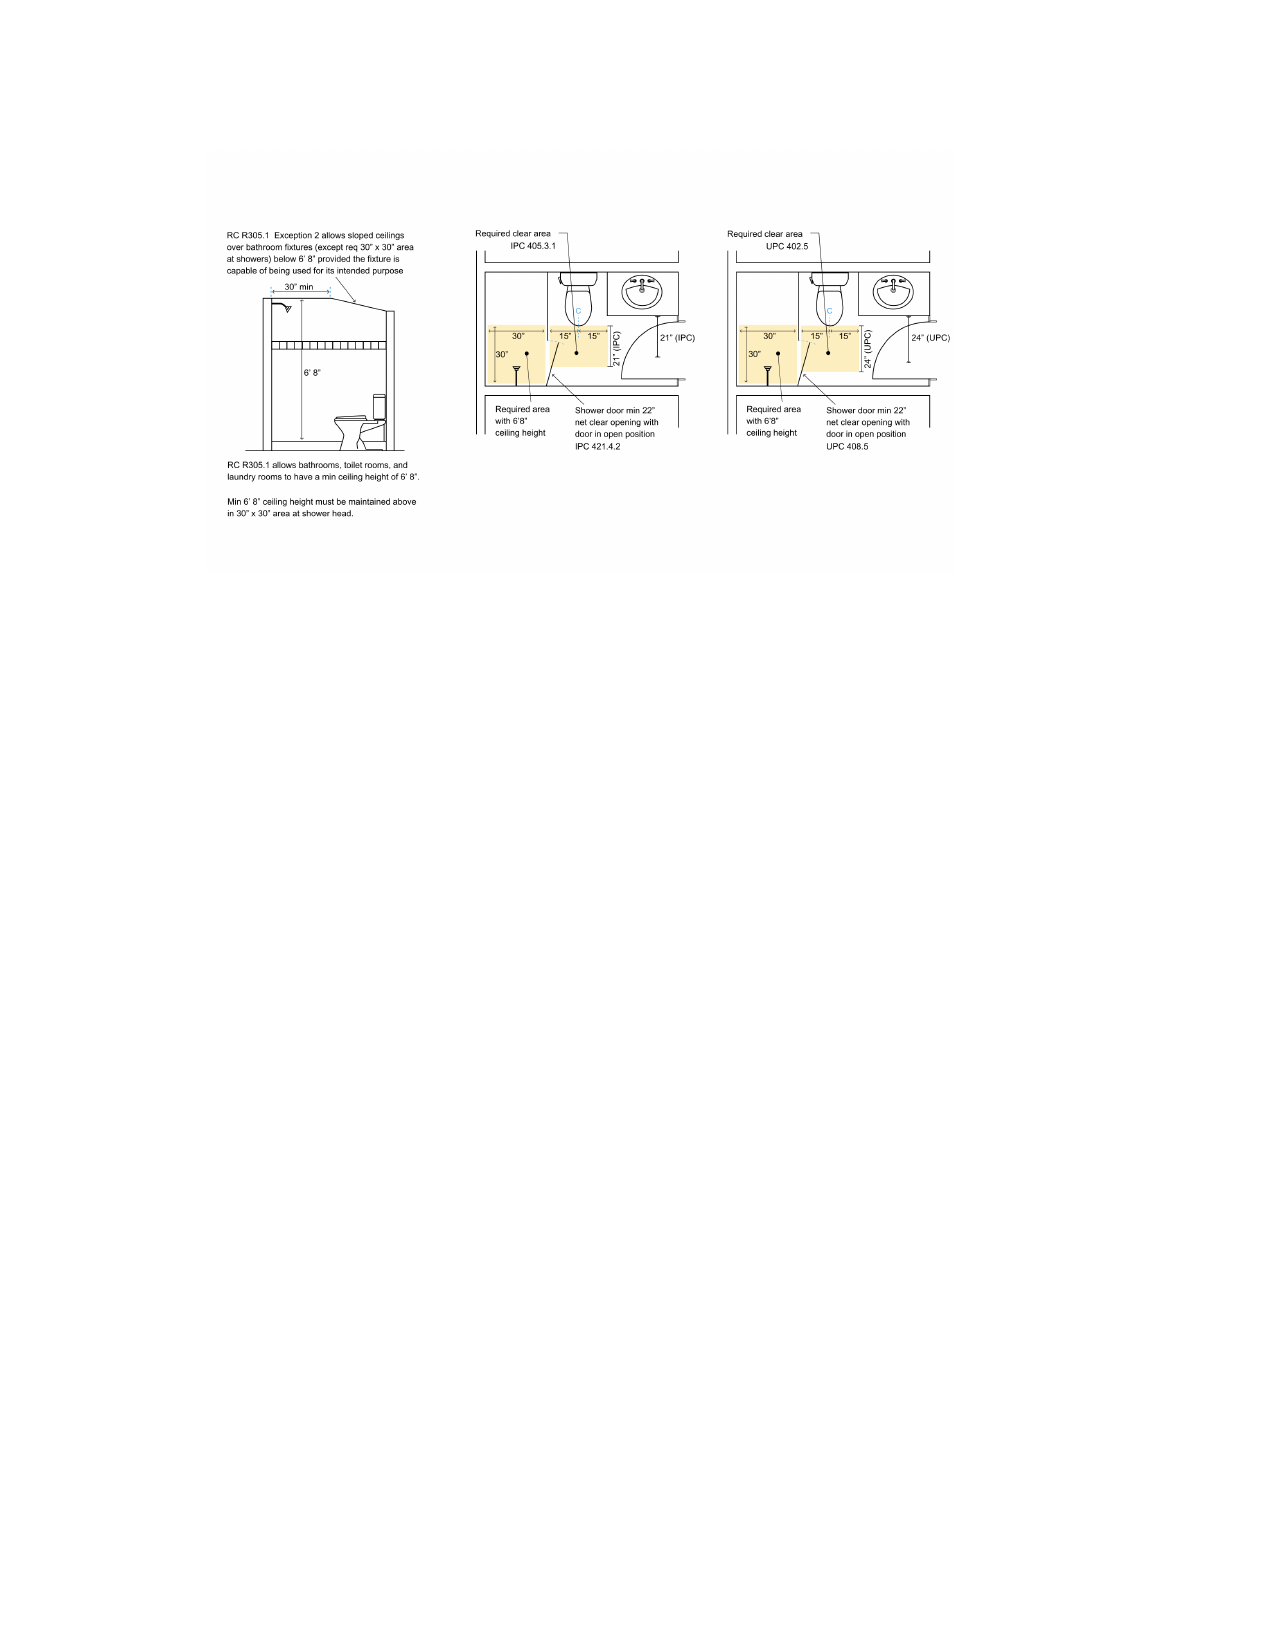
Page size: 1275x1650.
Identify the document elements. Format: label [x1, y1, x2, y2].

picture [206, 150, 957, 572]
